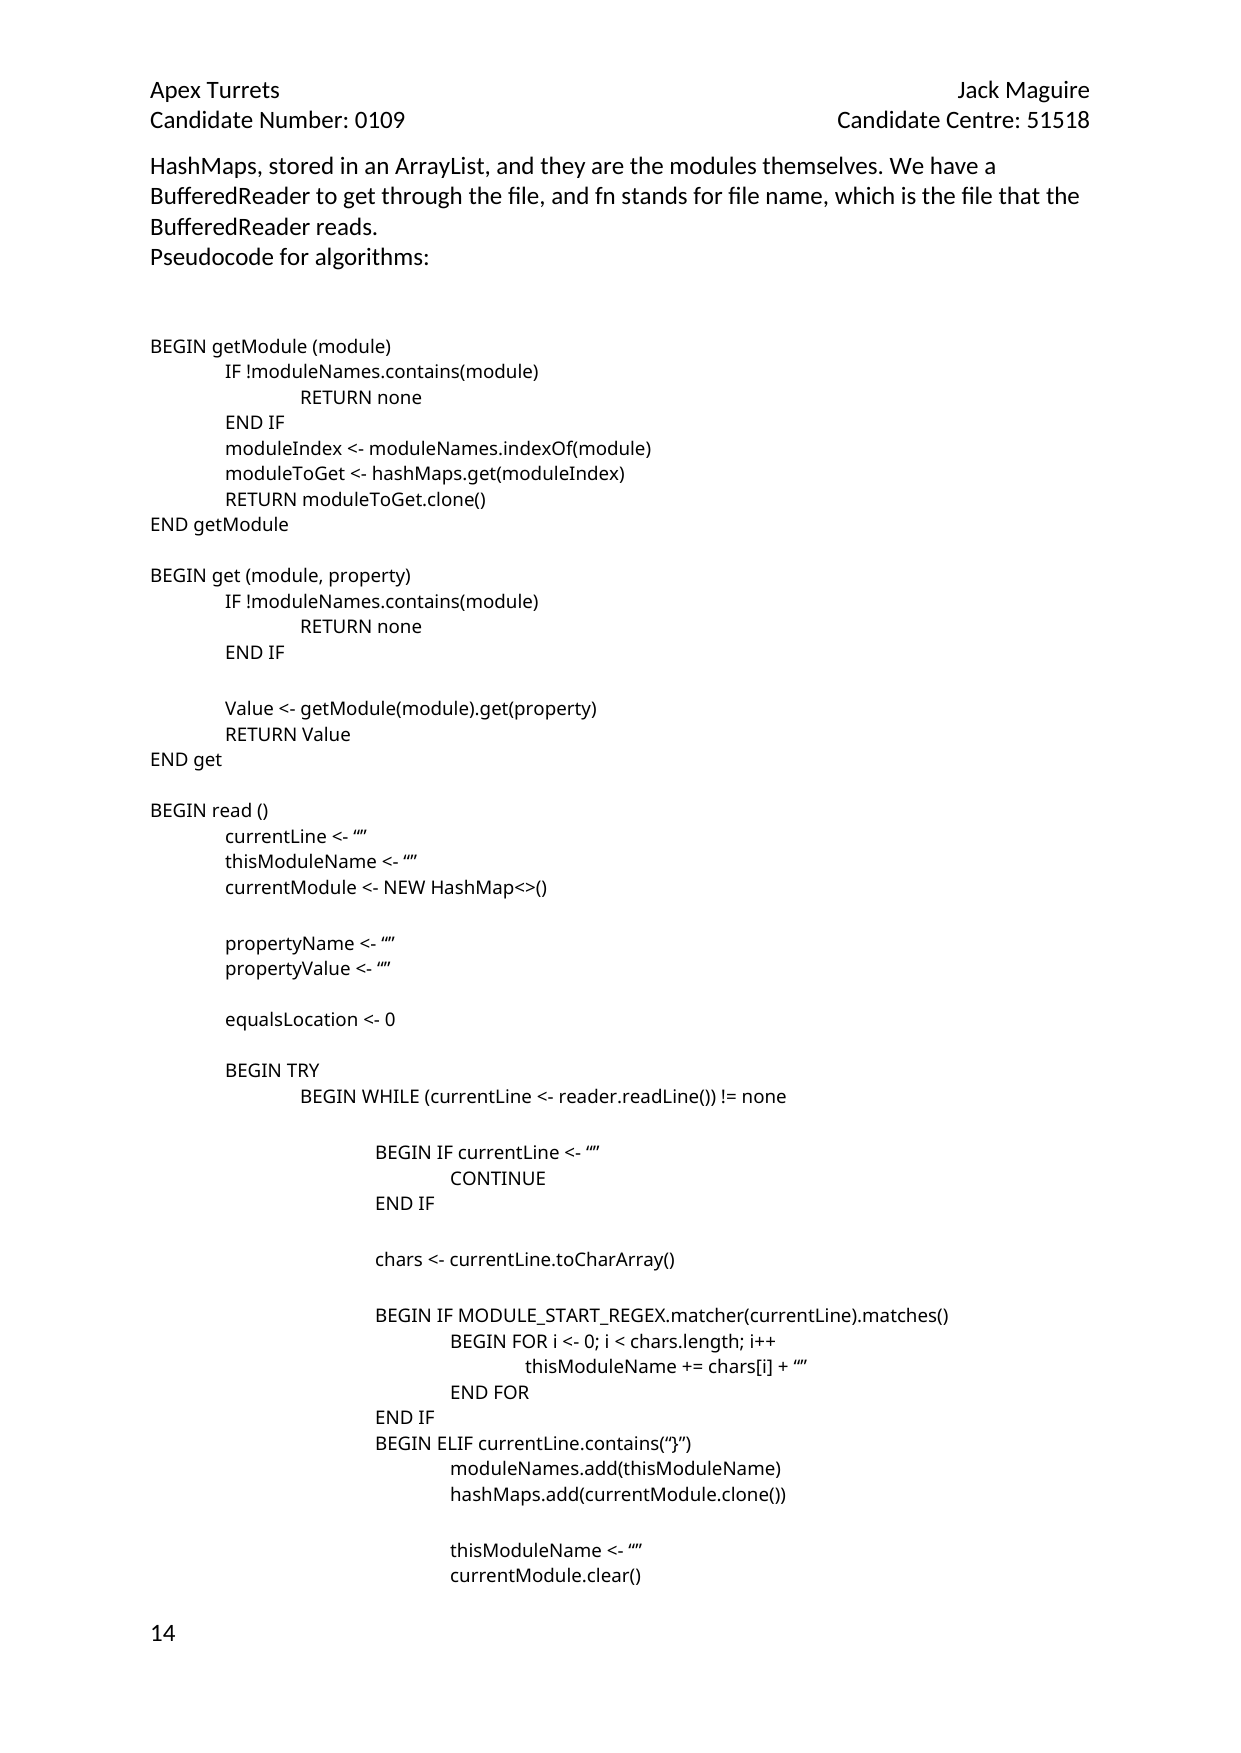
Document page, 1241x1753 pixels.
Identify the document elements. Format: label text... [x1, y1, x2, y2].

text thisModuleName += chars[i] + “” [150, 1353, 1090, 1379]
text END getModule [150, 512, 1090, 537]
text BEGIN getModule (module) [150, 333, 1090, 359]
text RETURN none [150, 614, 1090, 639]
text BEGIN get (module, property) [150, 563, 1090, 588]
text END IF [150, 410, 1090, 435]
text END FOR [150, 1379, 1090, 1404]
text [150, 150, 1090, 242]
text RETURN none [150, 384, 1090, 410]
text thisModuleName <- “” [150, 1537, 1090, 1563]
text chars <- currentLine.toCharArray() [150, 1246, 1090, 1272]
text BEGIN TRY [150, 1058, 1090, 1083]
text BEGIN read () [150, 797, 1090, 823]
text moduleToGet <- hashMaps.get(moduleIndex) [150, 461, 1090, 486]
text propertyName <- “” [150, 930, 1090, 956]
text currentModule <- NEW HashMap<>() [150, 874, 1090, 899]
text Pseudocode for algorithms: [150, 242, 1090, 272]
text currentModule.clear() [150, 1563, 1090, 1588]
text BEGIN ELIF currentLine.contains(“}”) [150, 1430, 1090, 1456]
text moduleIndex <- moduleNames.indexOf(module) [150, 435, 1090, 461]
text END IF [150, 639, 1090, 665]
text CONTINUE [150, 1165, 1090, 1190]
text moduleNames.add(thisModuleName) [150, 1456, 1090, 1481]
text RETURN Value [150, 721, 1090, 746]
text BEGIN WHILE (currentLine <- reader.readLine()) != none [150, 1083, 1090, 1109]
text BEGIN IF MODULE_START_REGEX.matcher(currentLine).matches() [150, 1302, 1090, 1328]
text Value <- getModule(module).get(property) [150, 695, 1090, 721]
text BEGIN FOR i <- 0; i < chars.length; i++ [150, 1328, 1090, 1353]
text IF !moduleNames.contains(module) [150, 359, 1090, 384]
text propertyValue <- “” [150, 956, 1090, 981]
text equalsLocation <- 0 [150, 1007, 1090, 1032]
text IF !moduleNames.contains(module) [150, 588, 1090, 614]
text RETURN moduleToGet.clone() [150, 486, 1090, 512]
text hashMaps.add(currentModule.clone()) [150, 1481, 1090, 1507]
text BEGIN IF currentLine <- “” [150, 1139, 1090, 1165]
text END IF [150, 1404, 1090, 1430]
text END get [150, 746, 1090, 772]
text thisModuleName <- “” [150, 848, 1090, 874]
text END IF [150, 1190, 1090, 1216]
text currentLine <- “” [150, 823, 1090, 848]
